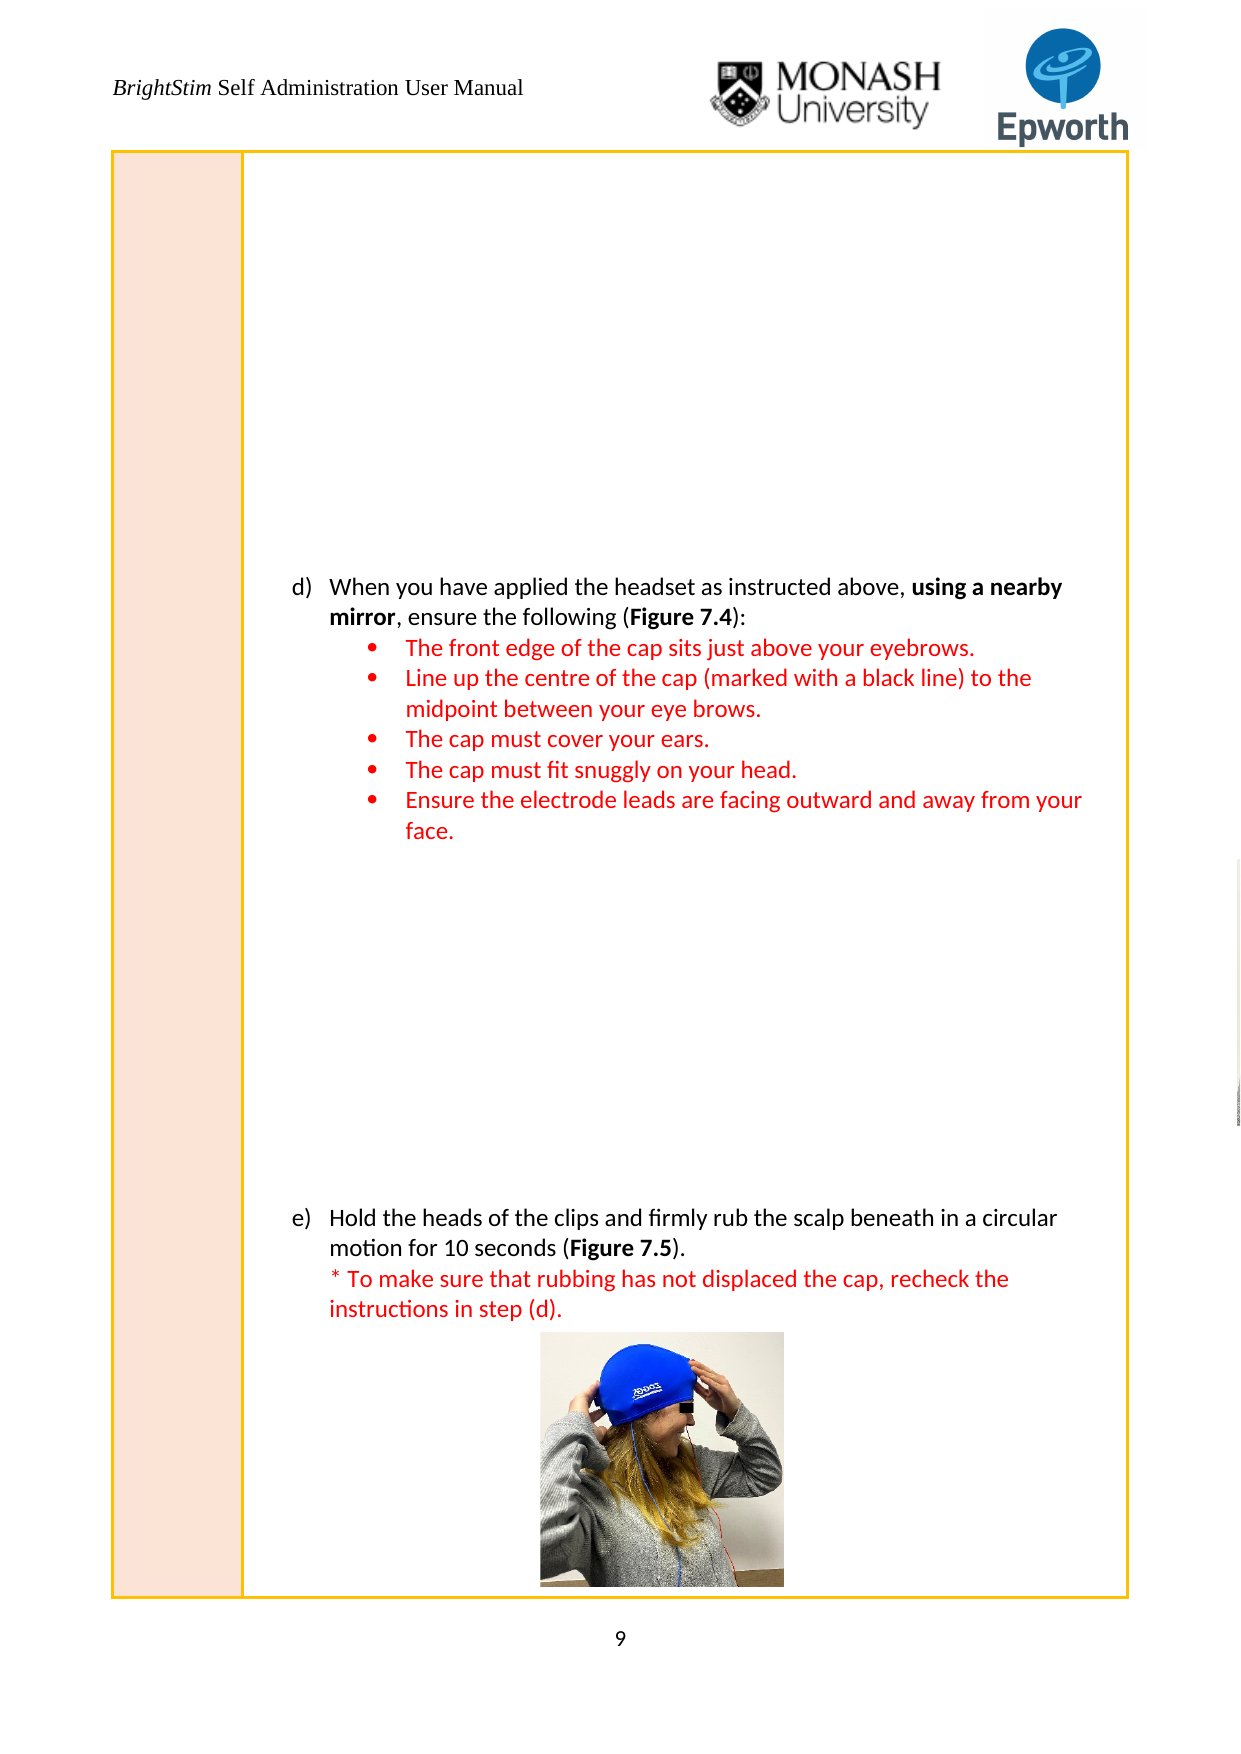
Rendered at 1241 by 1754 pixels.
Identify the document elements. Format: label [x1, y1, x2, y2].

table_cell [114, 153, 241, 1596]
picture [1237, 859, 1241, 1126]
table_cell [244, 153, 1126, 1596]
picture [540, 1332, 784, 1587]
picture [704, 48, 954, 139]
